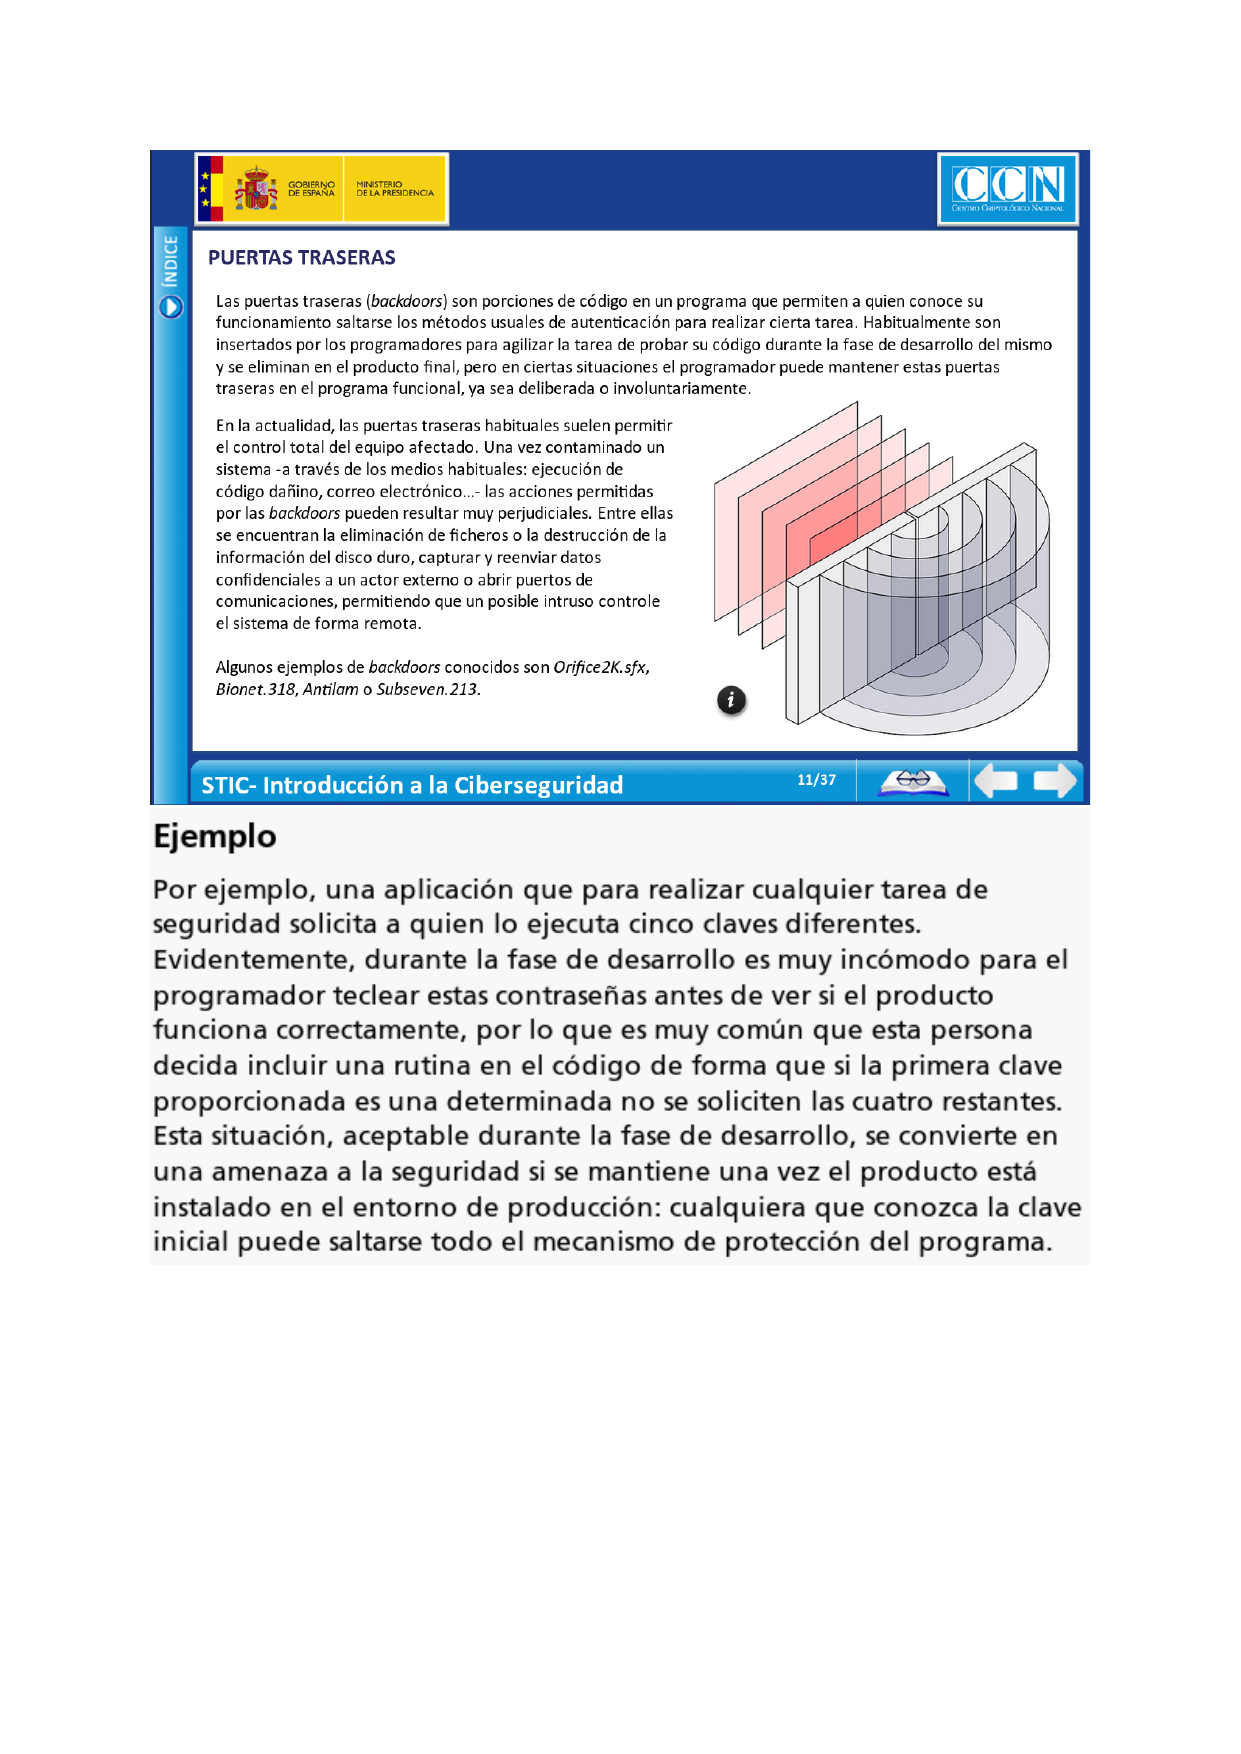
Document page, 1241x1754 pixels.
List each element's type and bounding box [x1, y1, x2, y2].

picture [150, 808, 1091, 1265]
picture [150, 150, 1091, 805]
